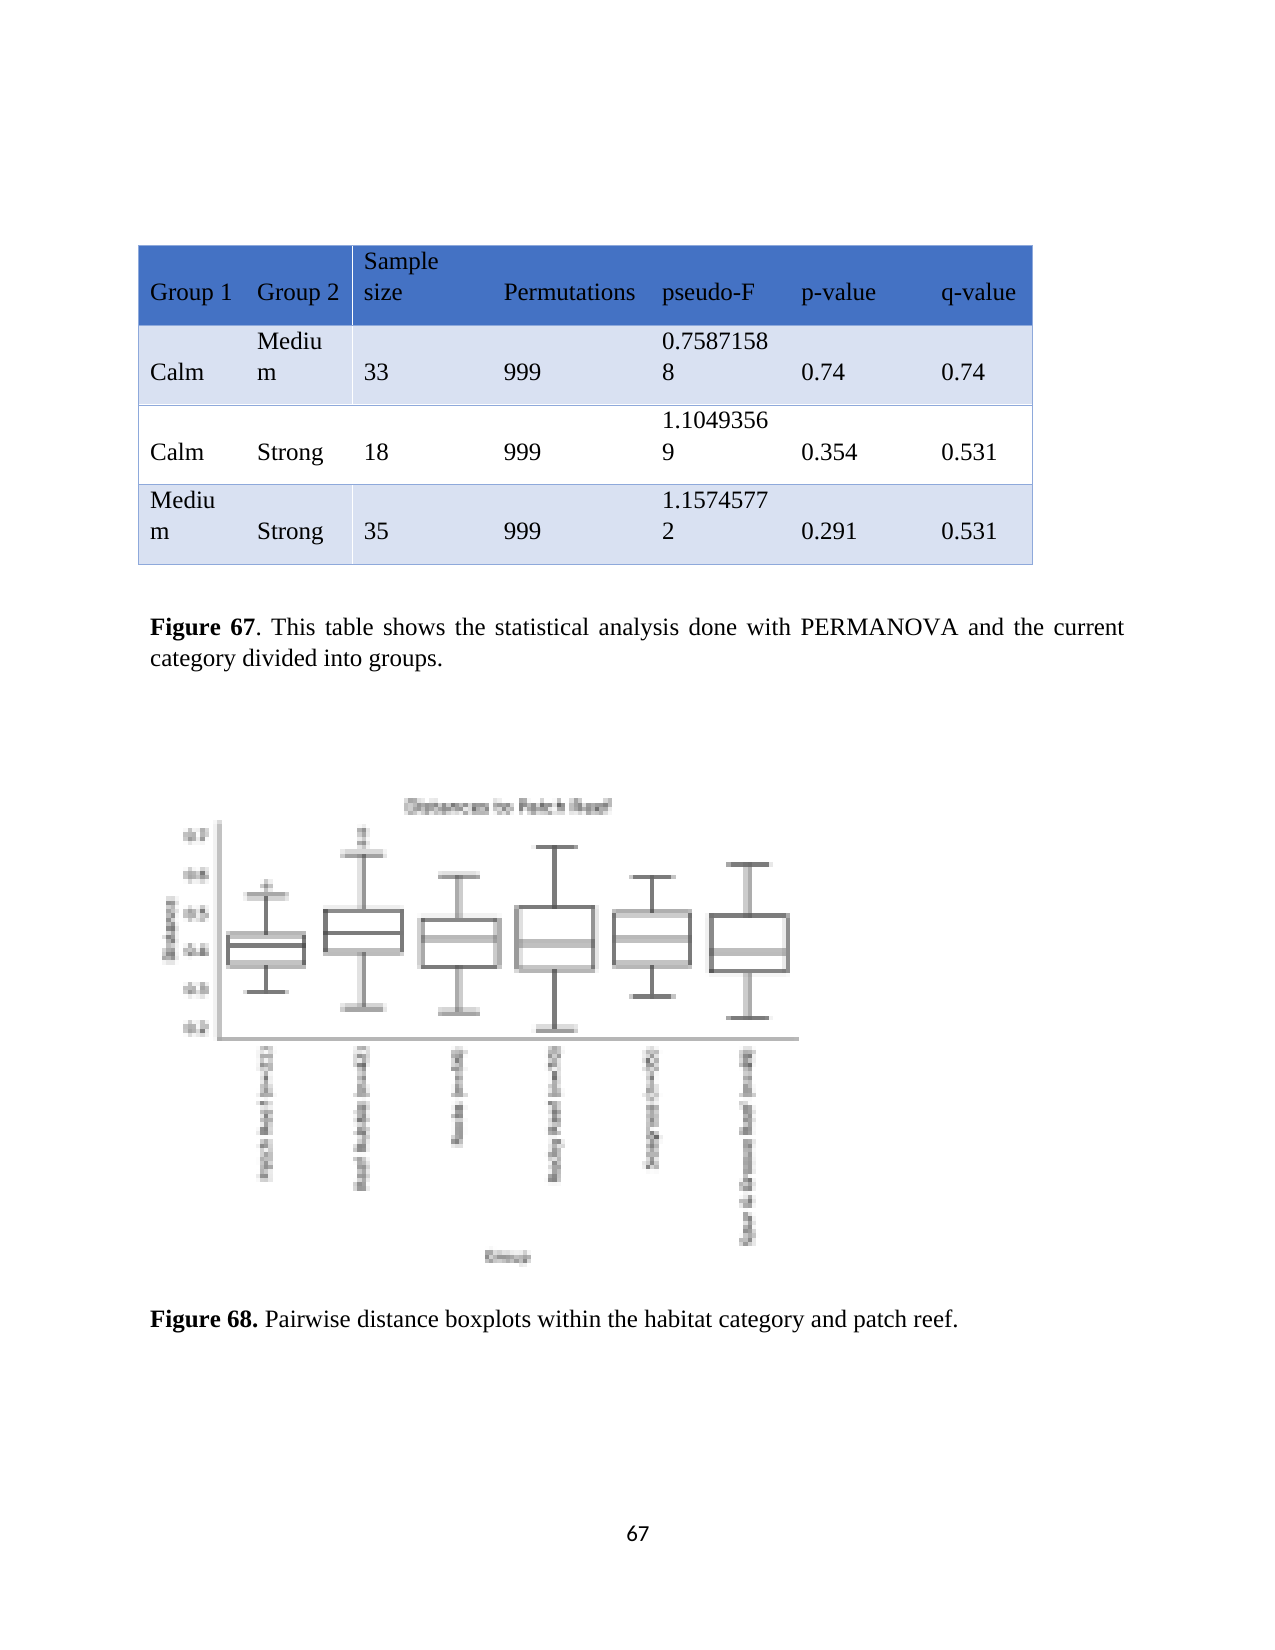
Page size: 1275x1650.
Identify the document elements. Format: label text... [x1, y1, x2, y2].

table_cell 33 [353, 326, 492, 404]
table_header Sample size [353, 246, 492, 325]
table_cell 999 [492, 406, 651, 484]
table_cell 0.75871588 [651, 326, 790, 404]
table_cell 18 [353, 406, 492, 484]
table_header Group 2 [246, 246, 352, 325]
table_cell Calm [139, 326, 246, 404]
table_header pseudo-F [651, 246, 790, 325]
table_cell 0.354 [790, 406, 930, 484]
table_cell 999 [492, 326, 651, 404]
table_cell 1.10493569 [651, 406, 790, 484]
table_cell 0.74 [790, 326, 930, 404]
table_cell 999 [492, 485, 651, 564]
table_cell 0.74 [930, 326, 1032, 404]
table_header Permutations [492, 246, 651, 325]
table_cell 35 [353, 485, 492, 564]
table_cell Strong [246, 485, 352, 564]
table_cell Medium [139, 485, 246, 564]
table_cell 0.531 [930, 406, 1032, 484]
text Figure 68. Pairwise distance boxplots within the habitat category and patch reef. [150, 1304, 1125, 1332]
table_cell 0.291 [790, 485, 930, 564]
table_cell Medium [246, 326, 352, 404]
table_cell Calm [139, 406, 246, 484]
table_header q-value [930, 246, 1032, 325]
text Figure 67. This table shows the statistical analysis done with PERMANOVA and the current category divided into groups. [150, 612, 1125, 672]
table_cell Strong [246, 406, 352, 484]
table_cell 1.15745772 [651, 485, 790, 564]
table_cell 0.531 [930, 485, 1032, 564]
table_header Group 1 [139, 246, 246, 325]
table_header p-value [790, 246, 930, 325]
